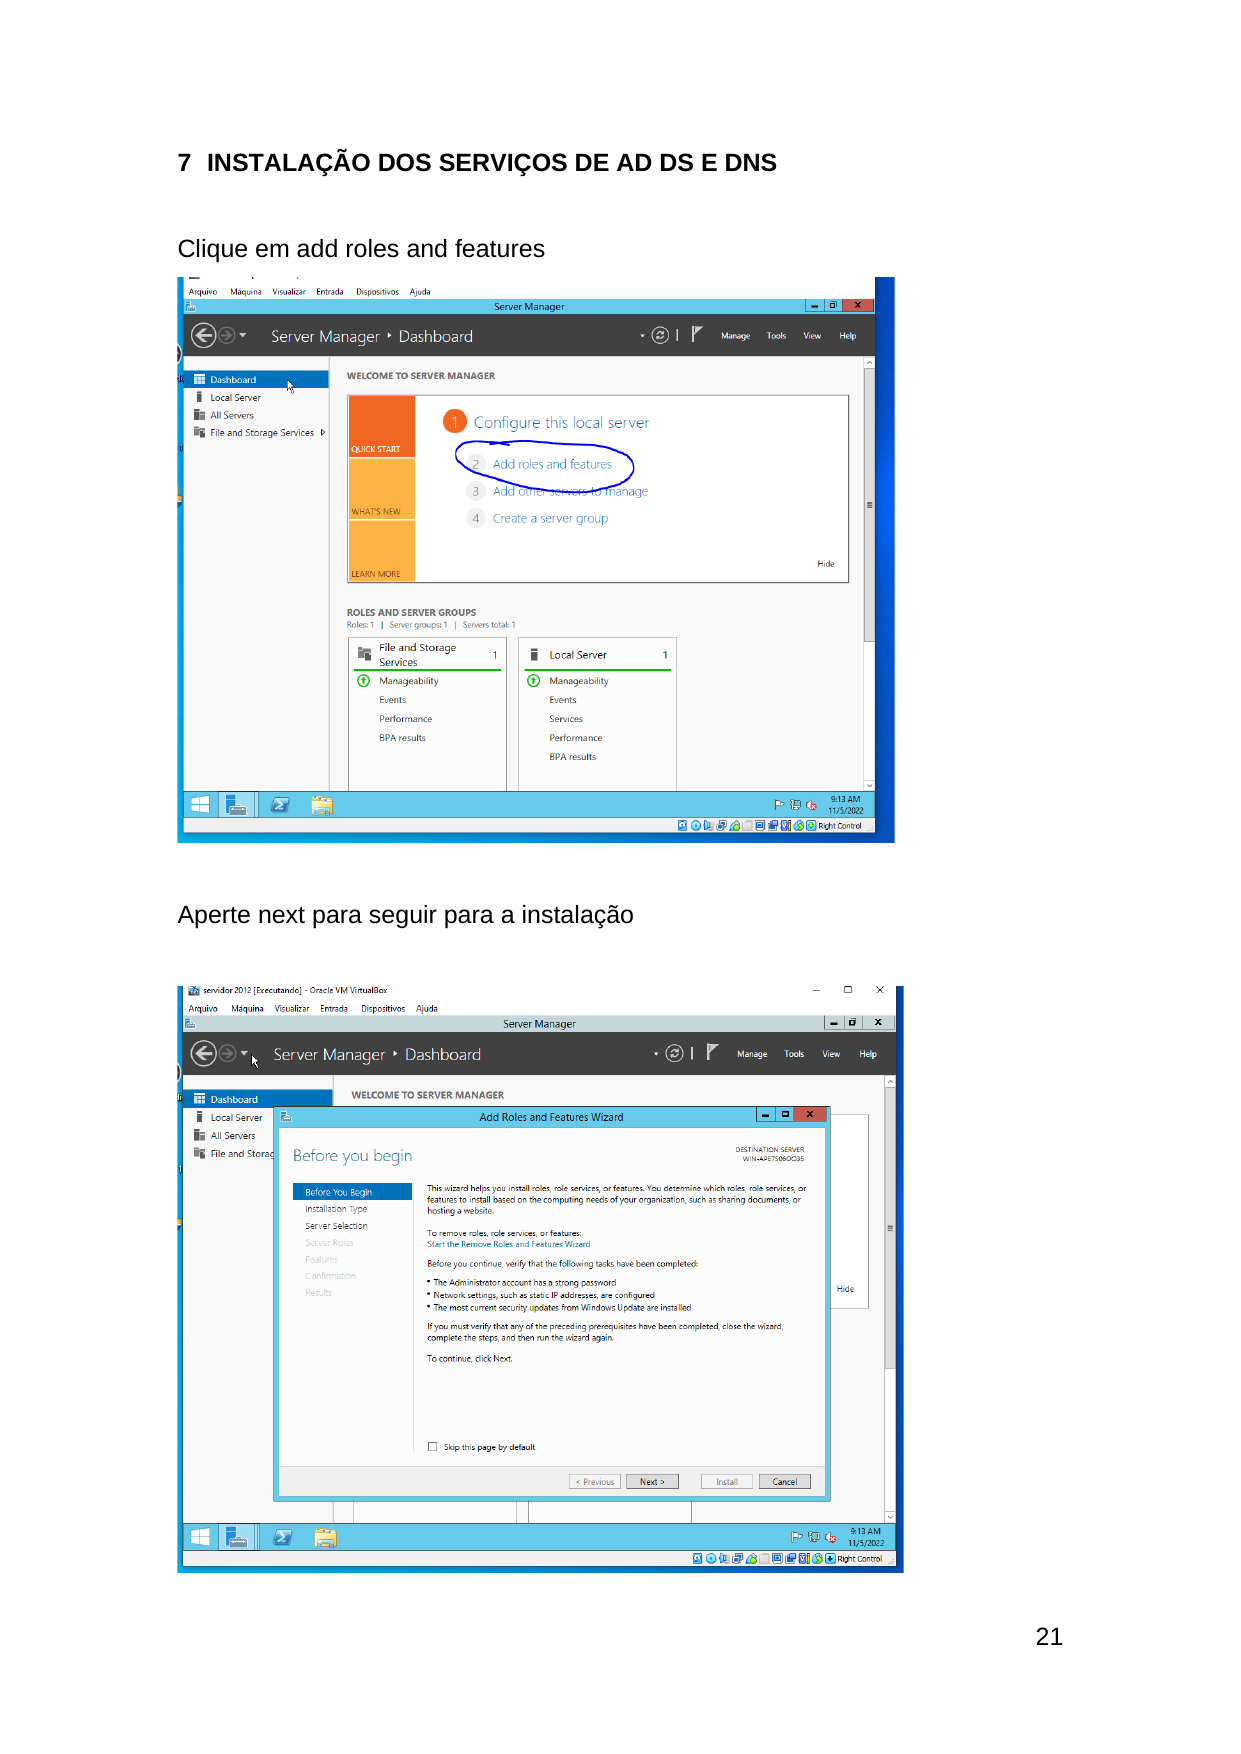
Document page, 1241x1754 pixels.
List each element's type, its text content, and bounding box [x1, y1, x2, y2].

subtitle INSTALAÇÃO DOS SERVIÇOS DE AD DS E DNS [177, 148, 1063, 176]
text Clique em add roles and features [177, 234, 1063, 263]
text Aperte next para seguir para a instalação [177, 900, 1063, 929]
picture [177, 986, 904, 1573]
picture [177, 344, 181, 363]
picture [177, 277, 895, 843]
